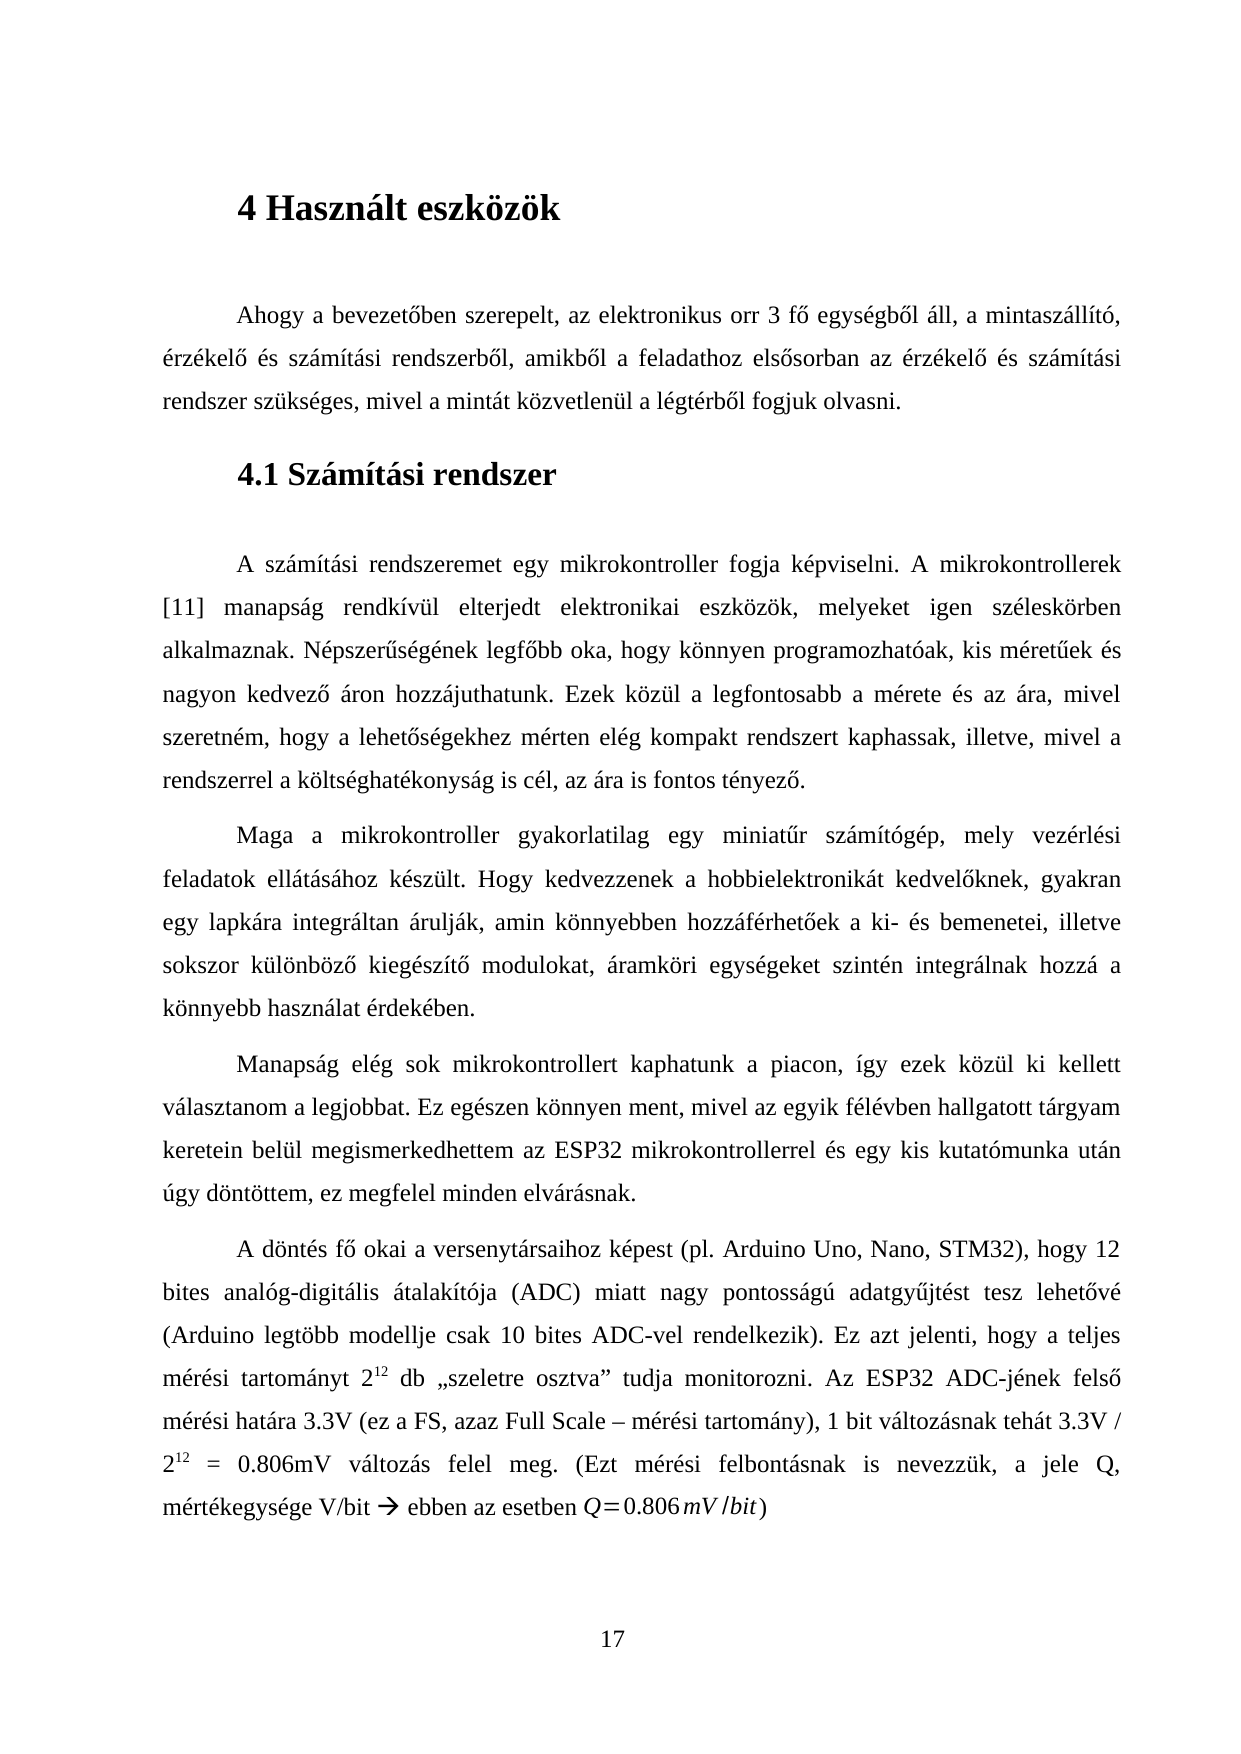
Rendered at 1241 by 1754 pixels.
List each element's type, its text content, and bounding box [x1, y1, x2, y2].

subtitle Használt eszközök [162, 185, 1122, 228]
text A döntés fő okai a versenytársaihoz képest (pl. Arduino Uno, Nano, STM32), hogy 12 bites analóg-digitális átalakítója (ADC) miatt nagy pontosságú adatgyűjtést tesz lehetővé (Arduino legtöbb modellje csak 10 bites ADC-vel rendelkezik). Ez azt jelenti, hogy a teljes mérési tartományt 212 db „szeletre osztva” tudja monitorozni. Az ESP32 ADC-jének felső mérési határa 3.3V (ez a FS, azaz Full Scale – mérési tartomány), 1 bit változásnak tehát 3.3V / 212 = 0.806mV változás felel meg. (Ezt mérési felbontásnak is nevezzük, a jele Q, mértékegysége V/bit ebben az esetben ) [162, 1234, 1122, 1521]
text Manapság elég sok mikrokontrollert kaphatunk a piacon, így ezek közül ki kellett választanom a legjobbat. Ez egészen könnyen ment, mivel az egyik félévben hallgatott tárgyam keretein belül megismerkedhettem az ESP32 mikrokontrollerrel és egy kis kutatómunka után úgy döntöttem, ez megfelel minden elvárásnak. [162, 1049, 1122, 1207]
text Ahogy a bevezetőben szerepelt, az elektronikus orr 3 fő egységből áll, a mintaszállító, érzékelő és számítási rendszerből, amikből a feladathoz elsősorban az érzékelő és számítási rendszer szükséges, mivel a mintát közvetlenül a légtérből fogjuk olvasni. [162, 300, 1122, 415]
text Maga a mikrokontroller gyakorlatilag egy miniatűr számítógép, mely vezérlési feladatok ellátásához készült. Hogy kedvezzenek a hobbielektronikát kedvelőknek, gyakran egy lapkára integráltan árulják, amin könnyebben hozzáférhetőek a ki- és bemenetei, illetve sokszor különböző kiegészítő modulokat, áramköri egységeket szintén integrálnak hozzá a könnyebb használat érdekében. [162, 821, 1122, 1022]
subtitle Számítási rendszer [162, 454, 1122, 493]
text A számítási rendszeremet egy mikrokontroller fogja képviselni. A mikrokontrollerek manapság rendkívül elterjedt elektronikai eszközök, melyeket igen széleskörben alkalmaznak. Népszerűségének legfőbb oka, hogy könnyen programozhatóak, kis méretűek és nagyon kedvező áron hozzájuthatunk. Ezek közül a legfontosabb a mérete és az ára, mivel szeretném, hogy a lehetőségekhez mérten elég kompakt rendszert kaphassak, illetve, mivel a rendszerrel a költséghatékonyság is cél, az ára is fontos tényező. [162, 549, 1122, 794]
